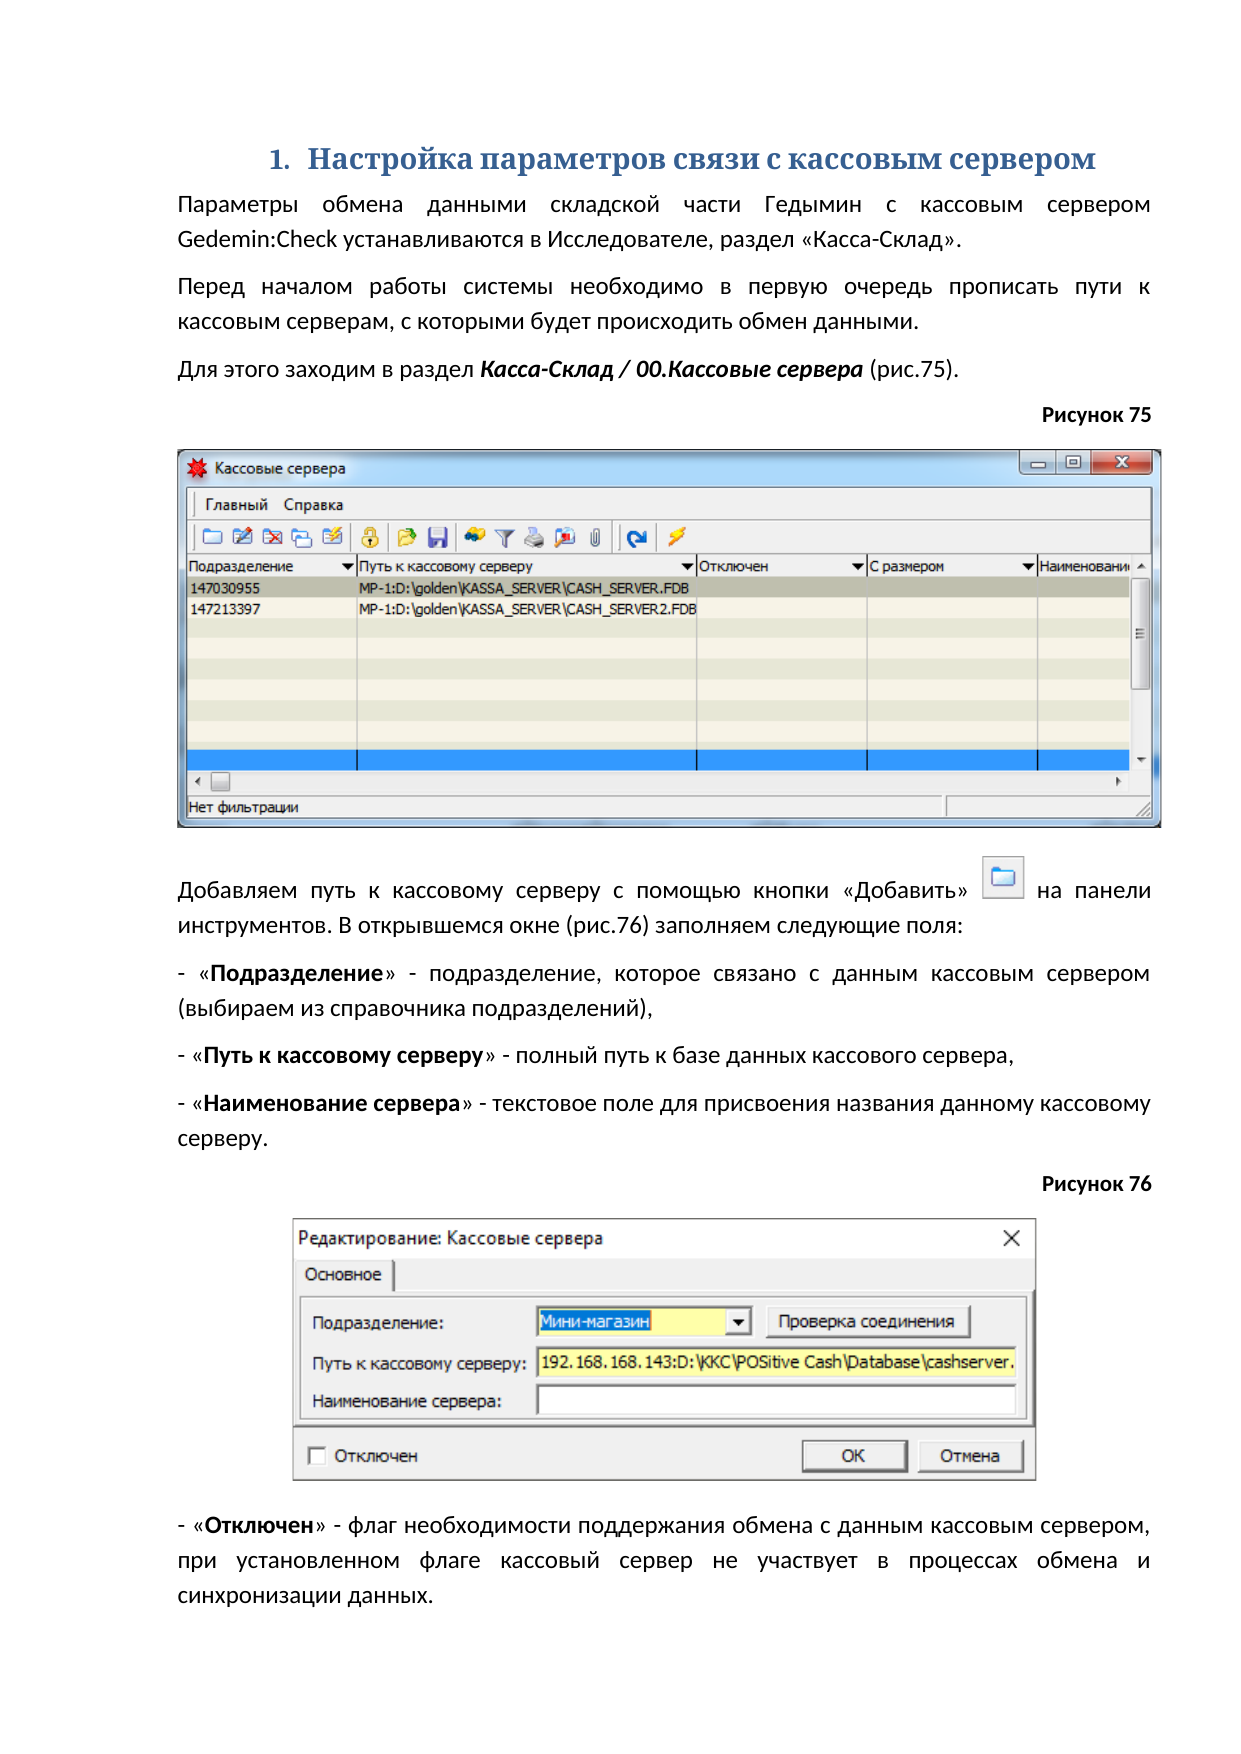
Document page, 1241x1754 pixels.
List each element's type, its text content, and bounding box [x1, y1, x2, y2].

text Рисунок 75 [177, 400, 1152, 428]
text - «Путь к кассовому серверу» - полный путь к базе данных кассового сервера, [177, 1039, 1152, 1070]
text - «Наименование сервера» - текстовое поле для присвоения названия данному кассовому серверу. [177, 1087, 1152, 1152]
picture [177, 449, 1162, 828]
text Для этого заходим в раздел Касса-Склад / 00.Кассовые сервера (рис.75). [177, 353, 1152, 383]
text Рисунок 76 [177, 1169, 1152, 1197]
picture [982, 856, 1025, 899]
text Перед началом работы системы необходимо в первую очередь прописать пути к кассовым серверам, с которыми будет происходить обмен данными. [177, 270, 1152, 336]
text - «Отключен» - флаг необходимости поддержания обмена с данным кассовым сервером, при установленном флаге кассовый сервер не участвует в процессах обмена и синхронизации данных. [177, 1509, 1152, 1610]
text - «Подразделение» - подразделение, которое связано с данным кассовым сервером (выбираем из справочника подразделений), [177, 957, 1152, 1022]
picture [292, 1218, 1037, 1481]
subtitle Настройка параметров связи с кассовым сервером [215, 143, 1152, 177]
text Добавляем путь к кассовому серверу с помощью кнопки «Добавить» на панели инструментов. В открывшемся окне (рис.76) заполняем следующие поля: [177, 856, 1152, 940]
text Параметры обмена данными складской части Гедымин с кассовым сервером Gedemin:Check устанавливаются в Исследователе, раздел «Касса-Склад». [177, 188, 1152, 253]
